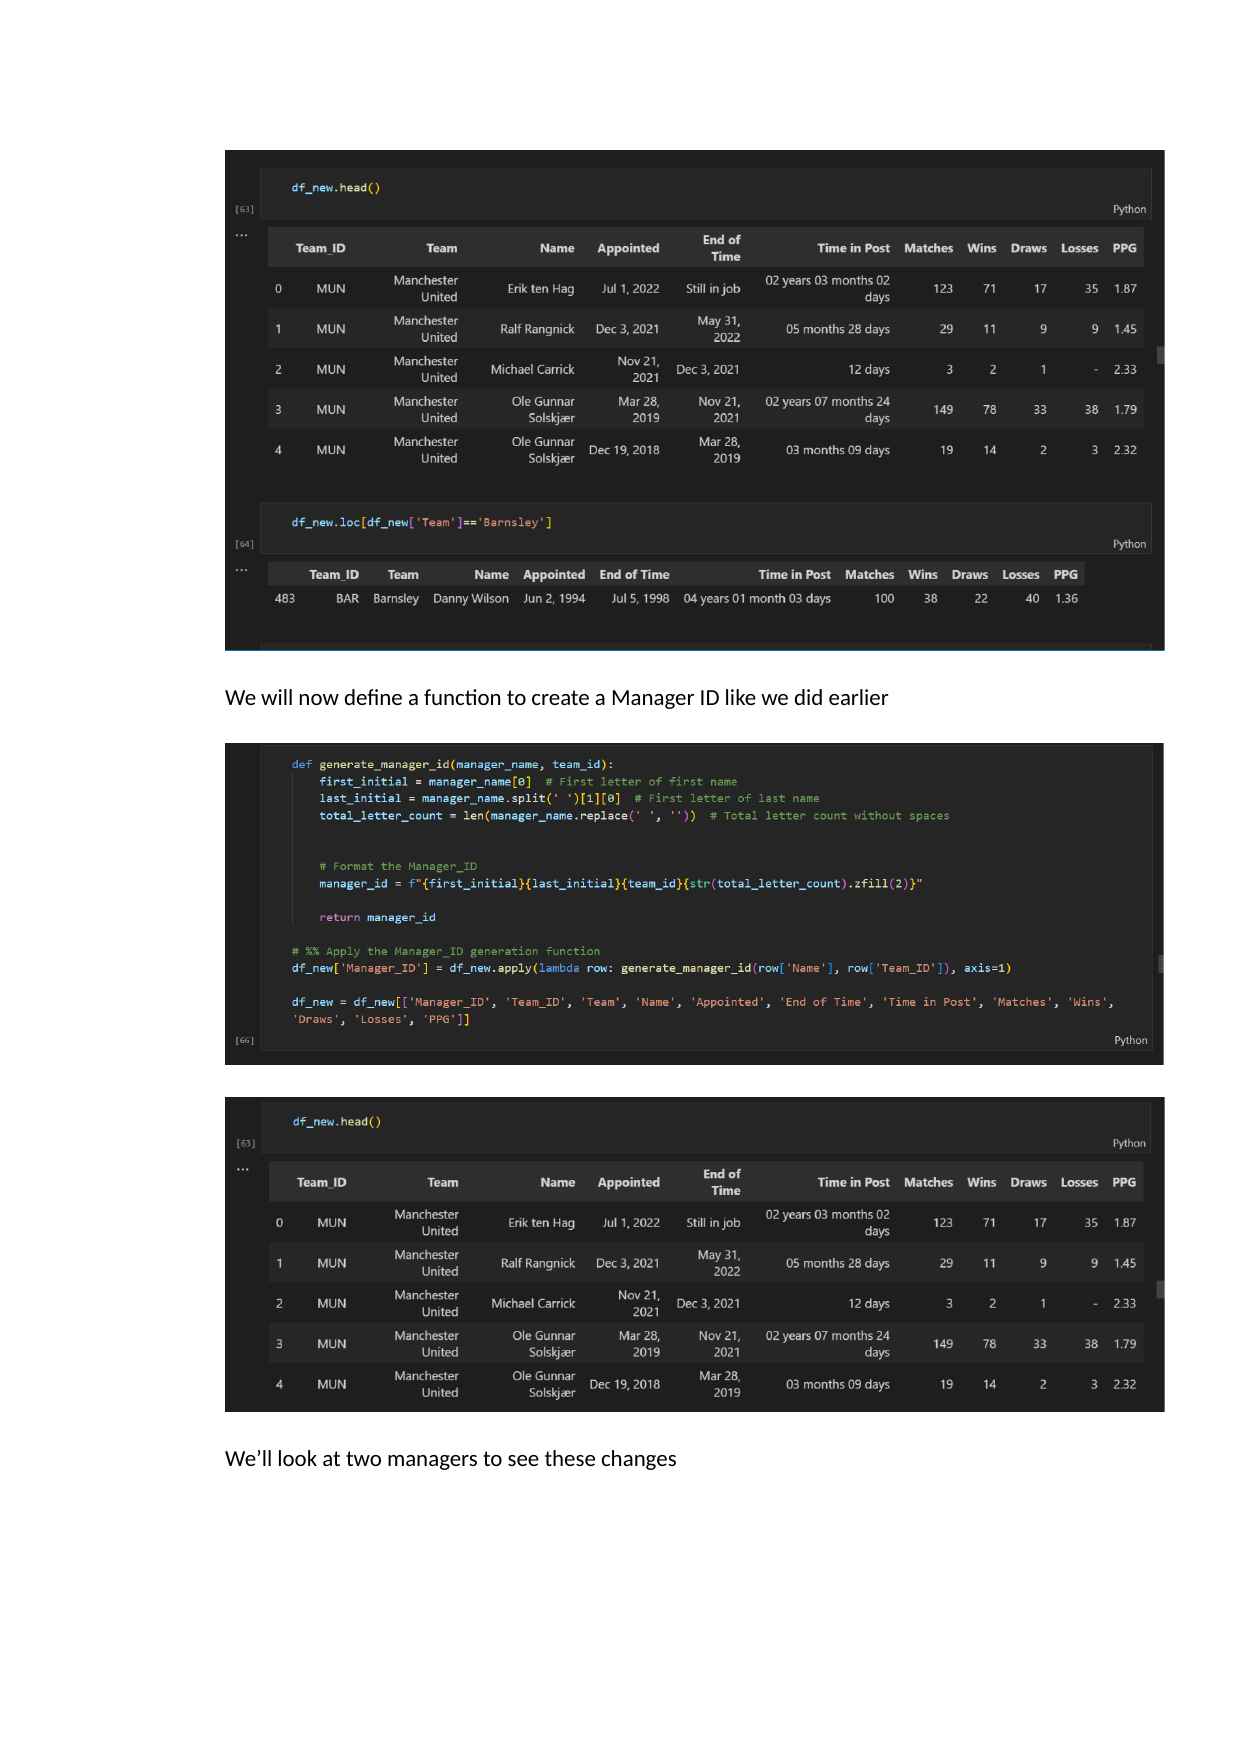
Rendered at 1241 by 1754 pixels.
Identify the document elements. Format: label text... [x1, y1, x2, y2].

picture [225, 743, 1164, 1065]
picture [225, 150, 1165, 651]
list We will now define a function to create a Manager ID like we did earlier [225, 683, 1090, 711]
picture [225, 1097, 1165, 1412]
list We’ll look at two managers to see these changes [225, 1444, 1090, 1472]
